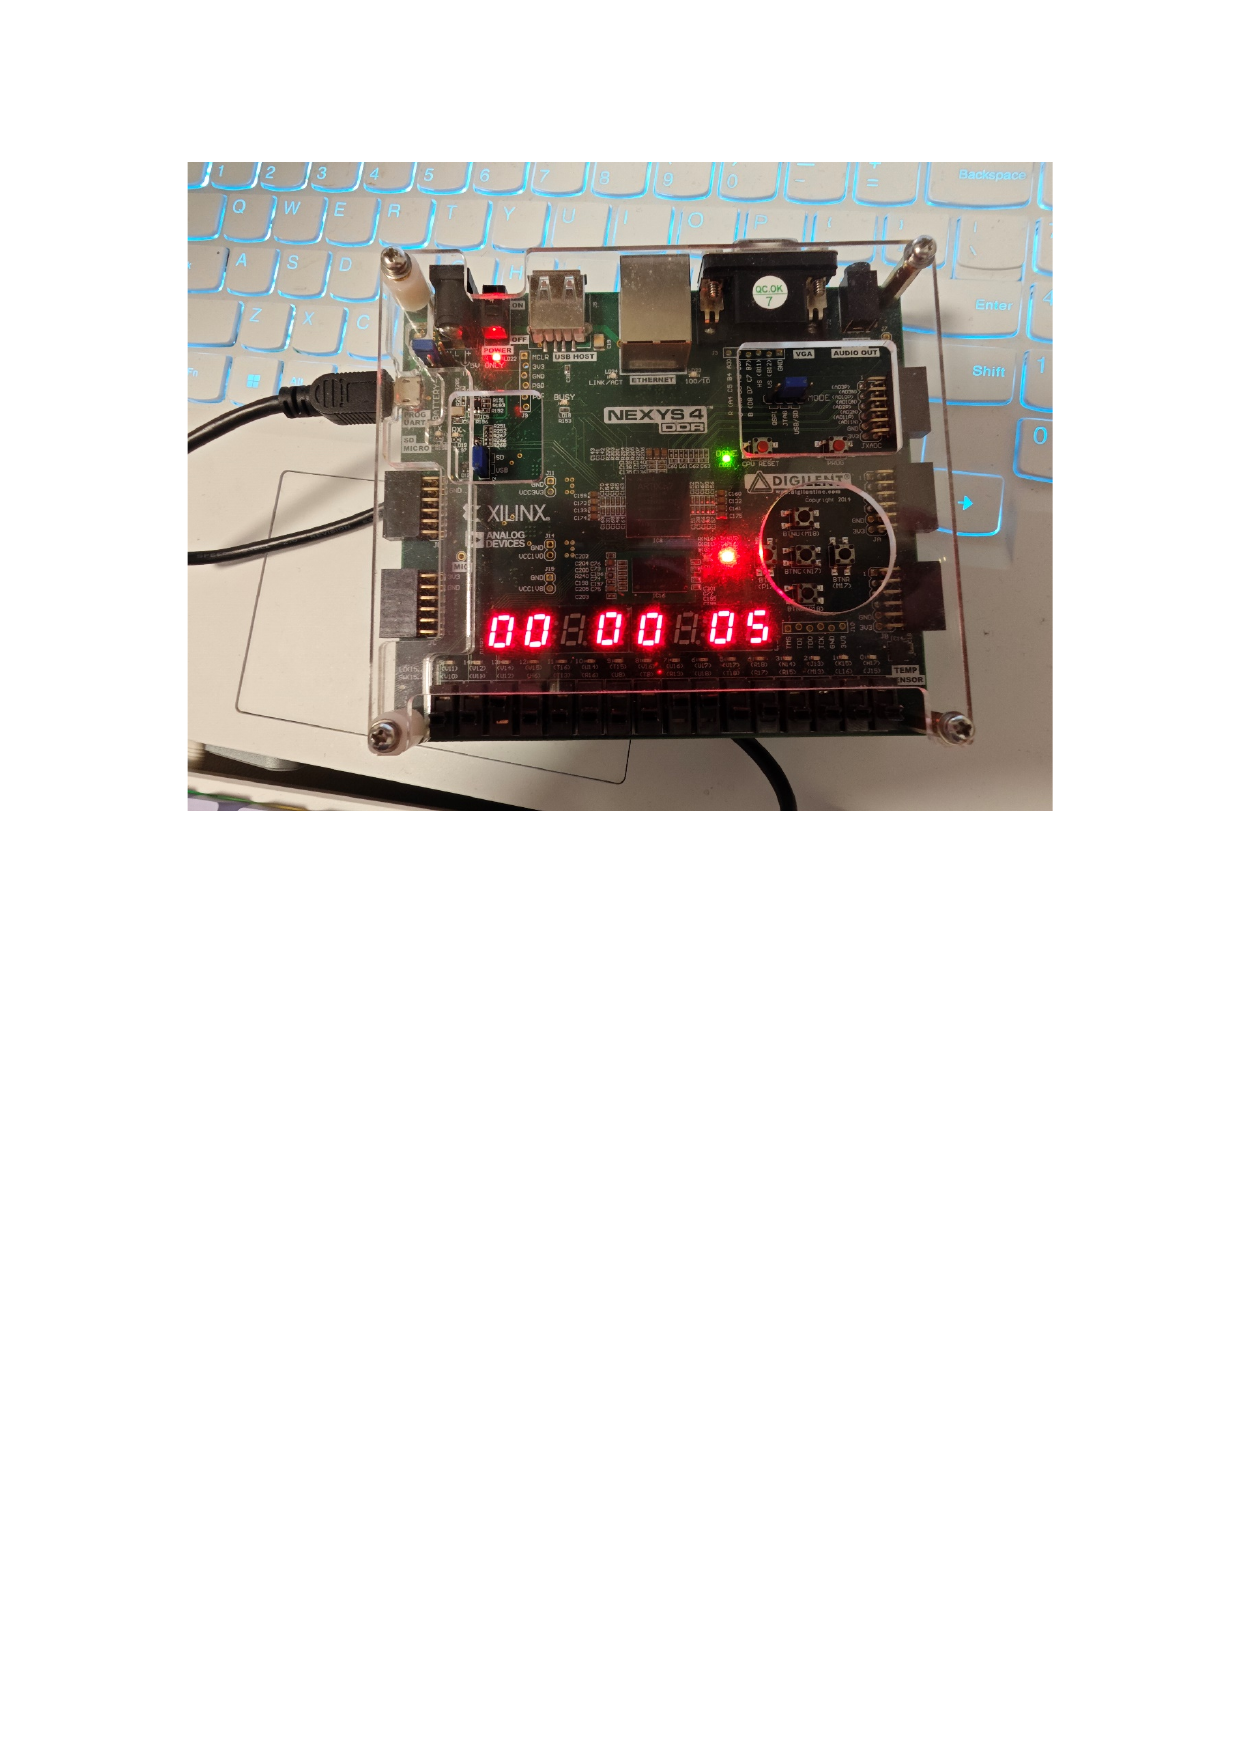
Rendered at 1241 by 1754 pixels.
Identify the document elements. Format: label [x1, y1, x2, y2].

picture [187, 162, 1053, 811]
